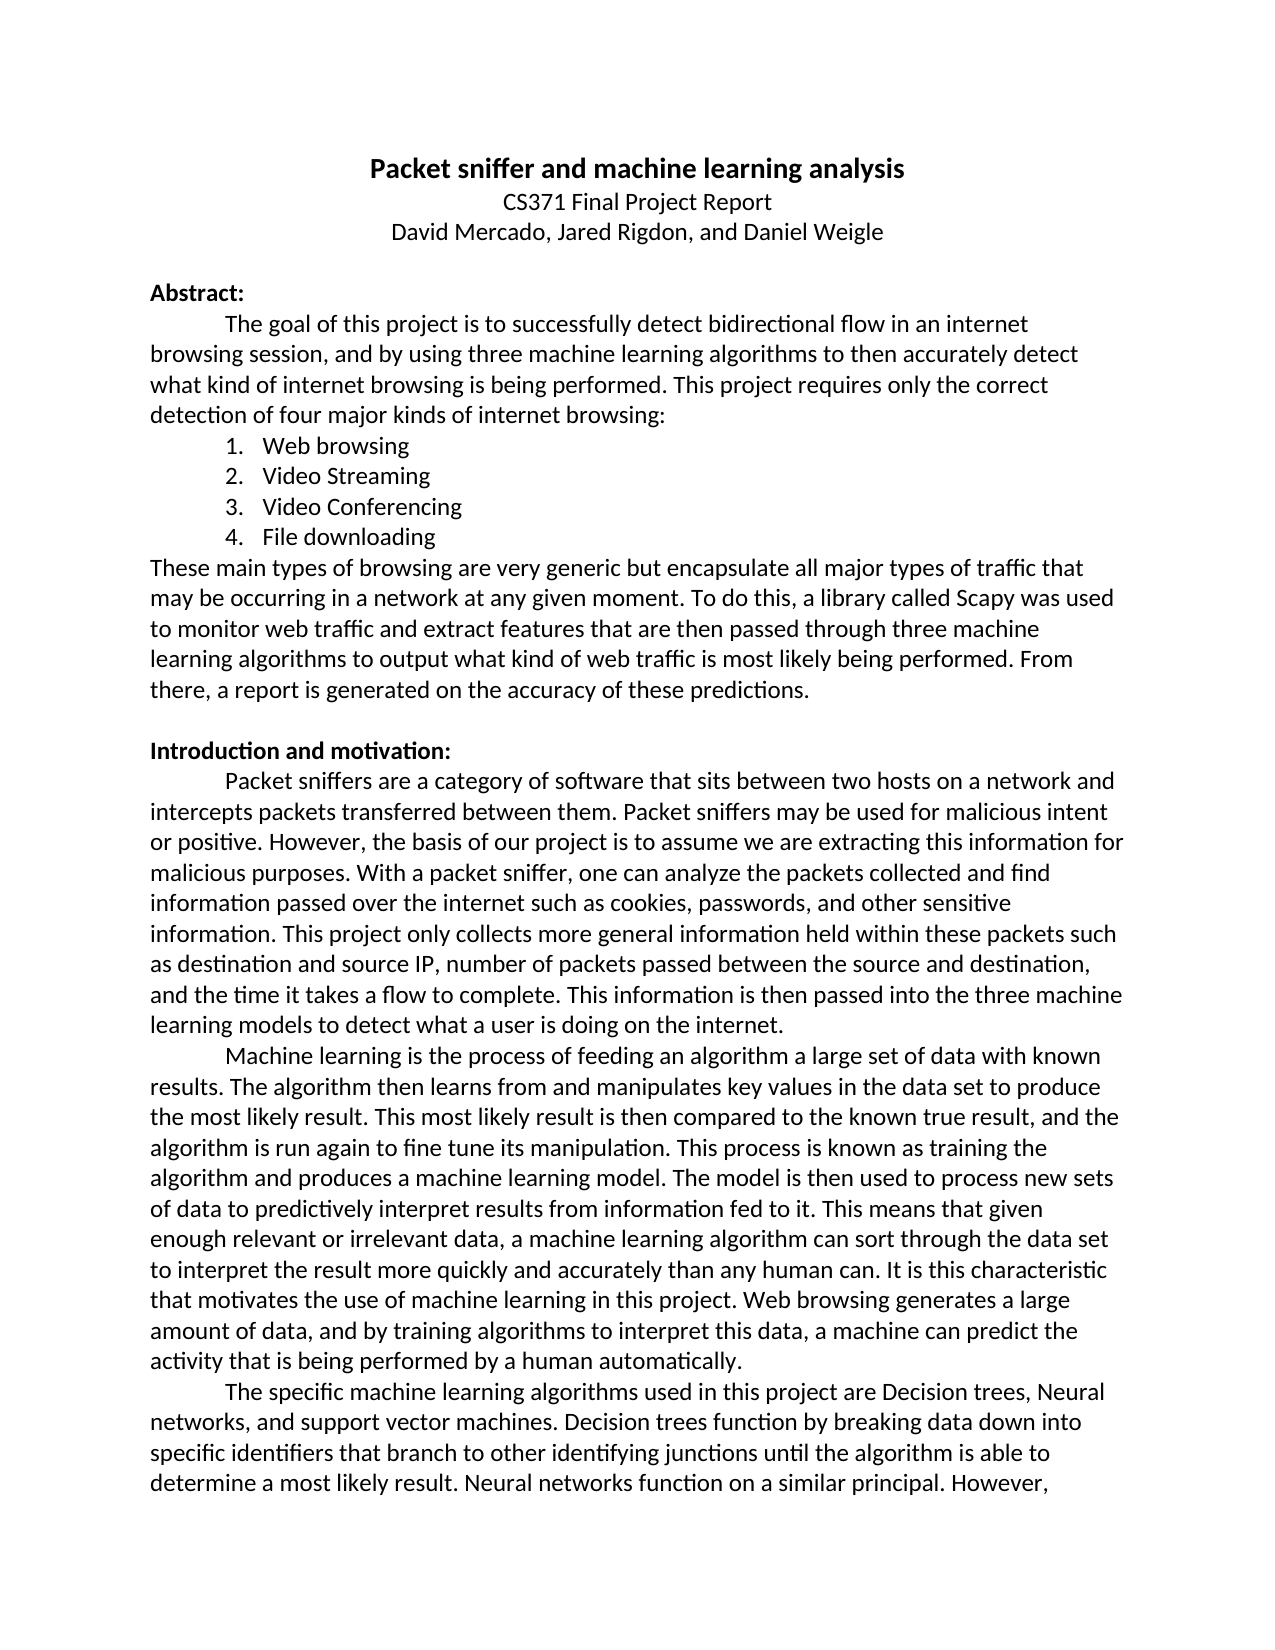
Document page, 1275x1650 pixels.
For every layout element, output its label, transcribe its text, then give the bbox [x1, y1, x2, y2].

list Video Streaming [225, 460, 1125, 491]
text CS371 Final Project Report [150, 186, 1125, 216]
text Packet sniffer and machine learning analysis [150, 150, 1125, 186]
text Packet sniffers are a category of software that sits between two hosts on a network and intercepts packets transferred between them. Packet sniffers may be used for malicious intent or positive. However, the basis of our project is to assume we are extracting this information for malicious purposes. With a packet sniffer, one can analyze the packets collected and find information passed over the internet such as cookies, passwords, and other sensitive information. This project only collects more general information held within these packets such as destination and source IP, number of packets passed between the source and destination, and the time it takes a flow to complete. This information is then passed into the three machine learning models to detect what a user is doing on the internet. [150, 766, 1125, 1040]
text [150, 1376, 1125, 1498]
list Video Conferencing [225, 491, 1125, 521]
text The goal of this project is to successfully detect bidirectional flow in an internet browsing session, and by using three machine learning algorithms to then accurately detect what kind of internet browsing is being performed. This project requires only the correct detection of four major kinds of internet browsing: [150, 308, 1125, 430]
text These main types of browsing are very generic but encapsulate all major types of traffic that may be occurring in a network at any given moment. To do this, a library called Scapy was used to monitor web traffic and extract features that are then passed through three machine learning algorithms to output what kind of web traffic is most likely being performed. From there, a report is generated on the accuracy of these predictions. [150, 552, 1125, 704]
text Machine learning is the process of feeding an algorithm a large set of data with known results. The algorithm then learns from and manipulates key values in the data set to produce the most likely result. This most likely result is then compared to the known true result, and the algorithm is run again to fine tune its manipulation. This process is known as training the algorithm and produces a machine learning model. The model is then used to process new sets of data to predictively interpret results from information fed to it. This means that given enough relevant or irrelevant data, a machine learning algorithm can sort through the data set to interpret the result more quickly and accurately than any human can. It is this characteristic that motivates the use of machine learning in this project. Web browsing generates a large amount of data, and by training algorithms to interpret this data, a machine can predict the activity that is being performed by a human automatically. [150, 1040, 1125, 1376]
text Abstract: [150, 277, 1125, 308]
text David Mercado, Jared Rigdon, and Daniel Weigle [150, 216, 1125, 247]
list File downloading [225, 521, 1125, 552]
list Web browsing [225, 430, 1125, 460]
text Introduction and motivation: [150, 735, 1125, 766]
